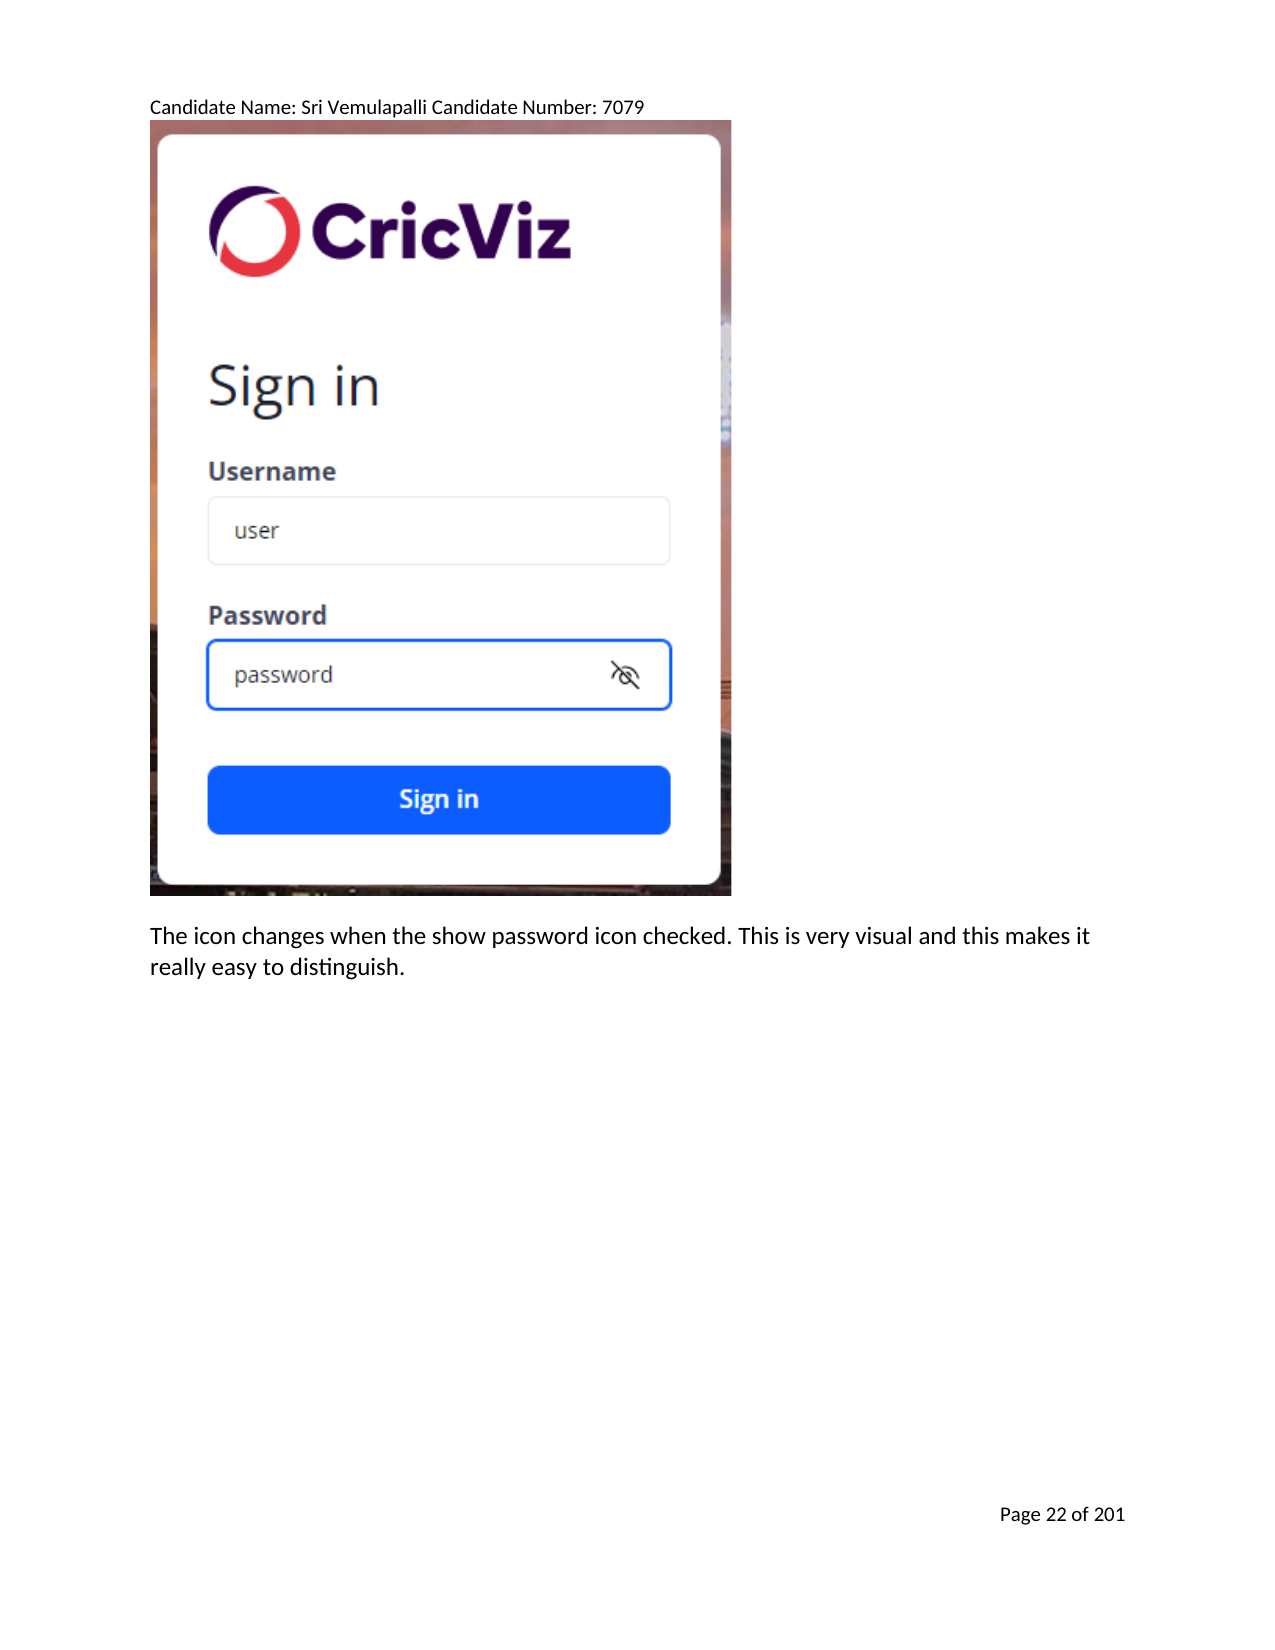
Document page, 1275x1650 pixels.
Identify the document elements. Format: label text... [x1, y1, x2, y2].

picture [150, 120, 732, 896]
text The icon changes when the show password icon checked. This is very visual and this makes it really easy to distinguish. [150, 920, 1125, 981]
